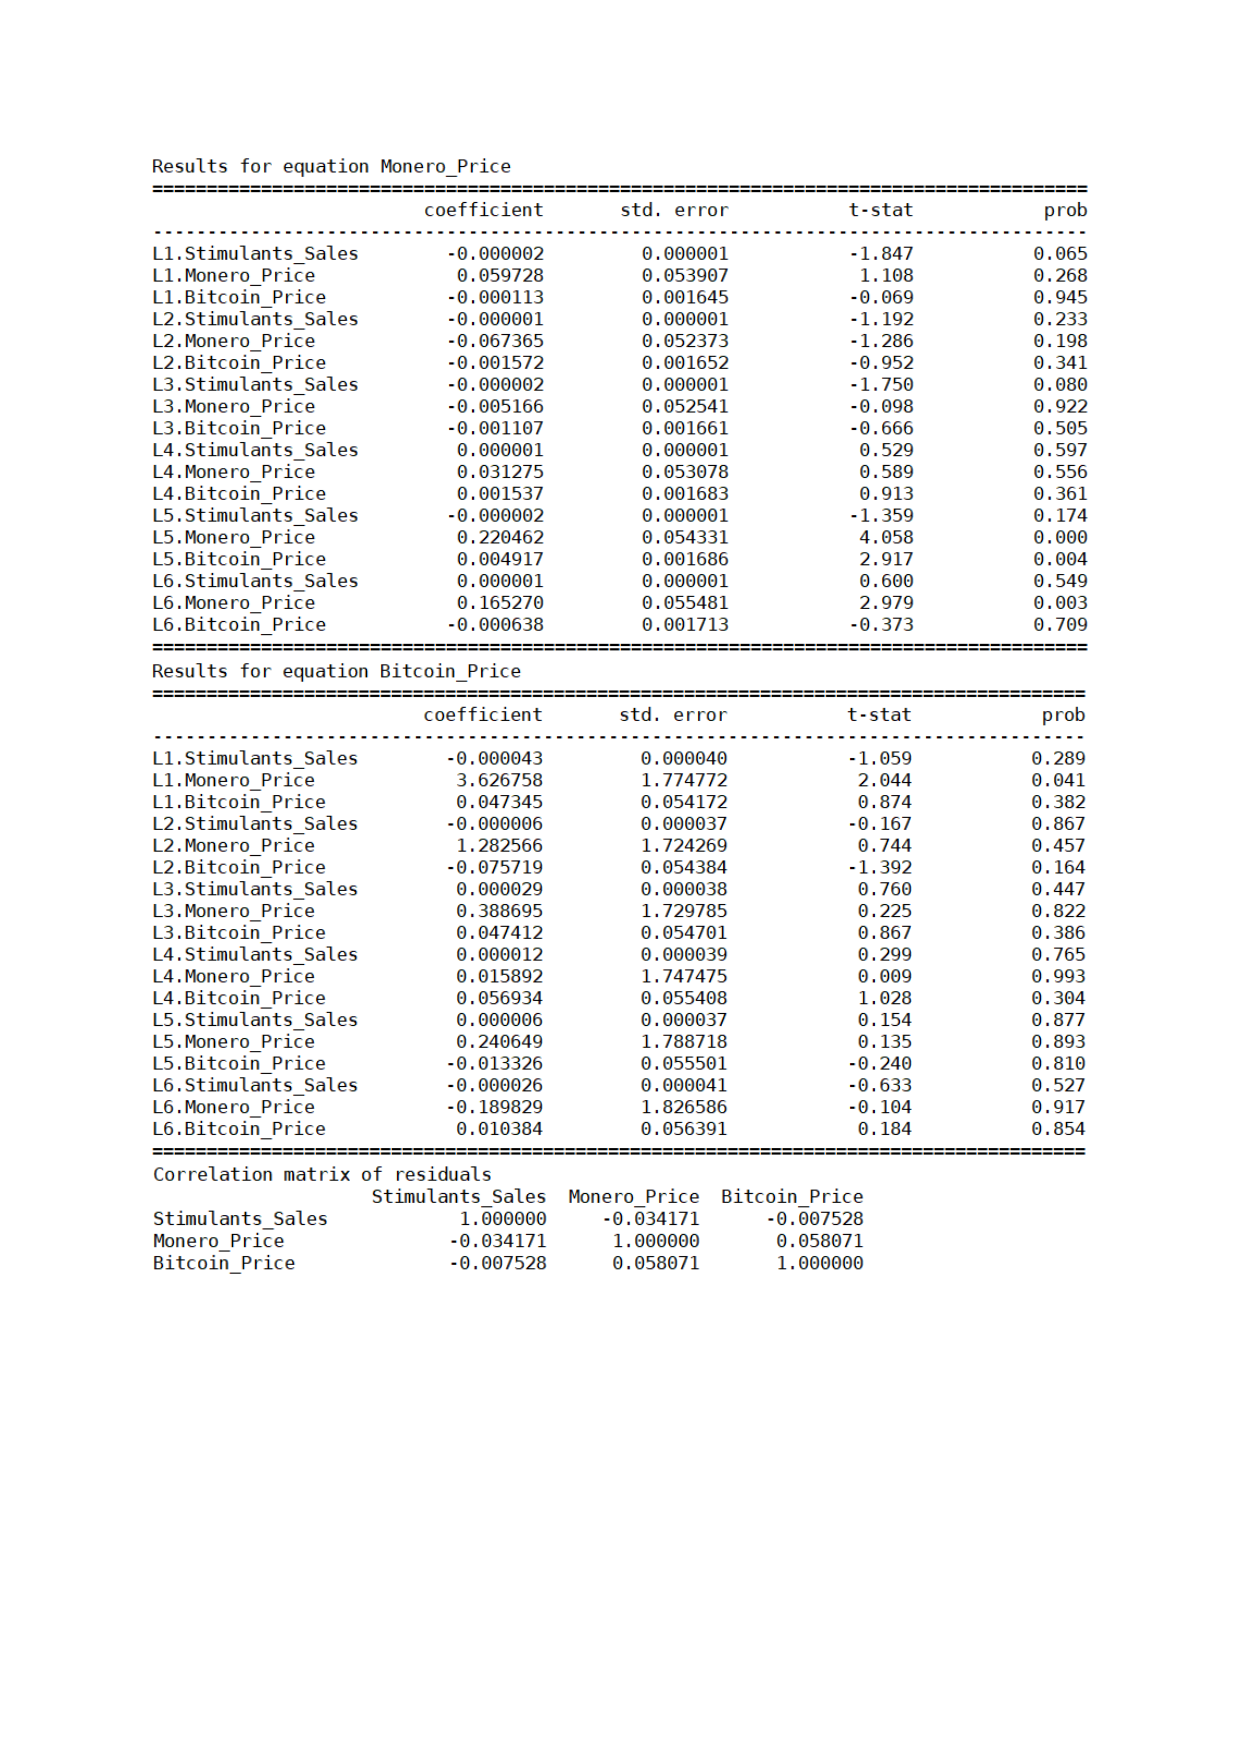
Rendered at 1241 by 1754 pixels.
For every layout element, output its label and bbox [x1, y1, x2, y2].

picture [150, 155, 1091, 657]
picture [150, 661, 1091, 1159]
picture [150, 1162, 868, 1276]
